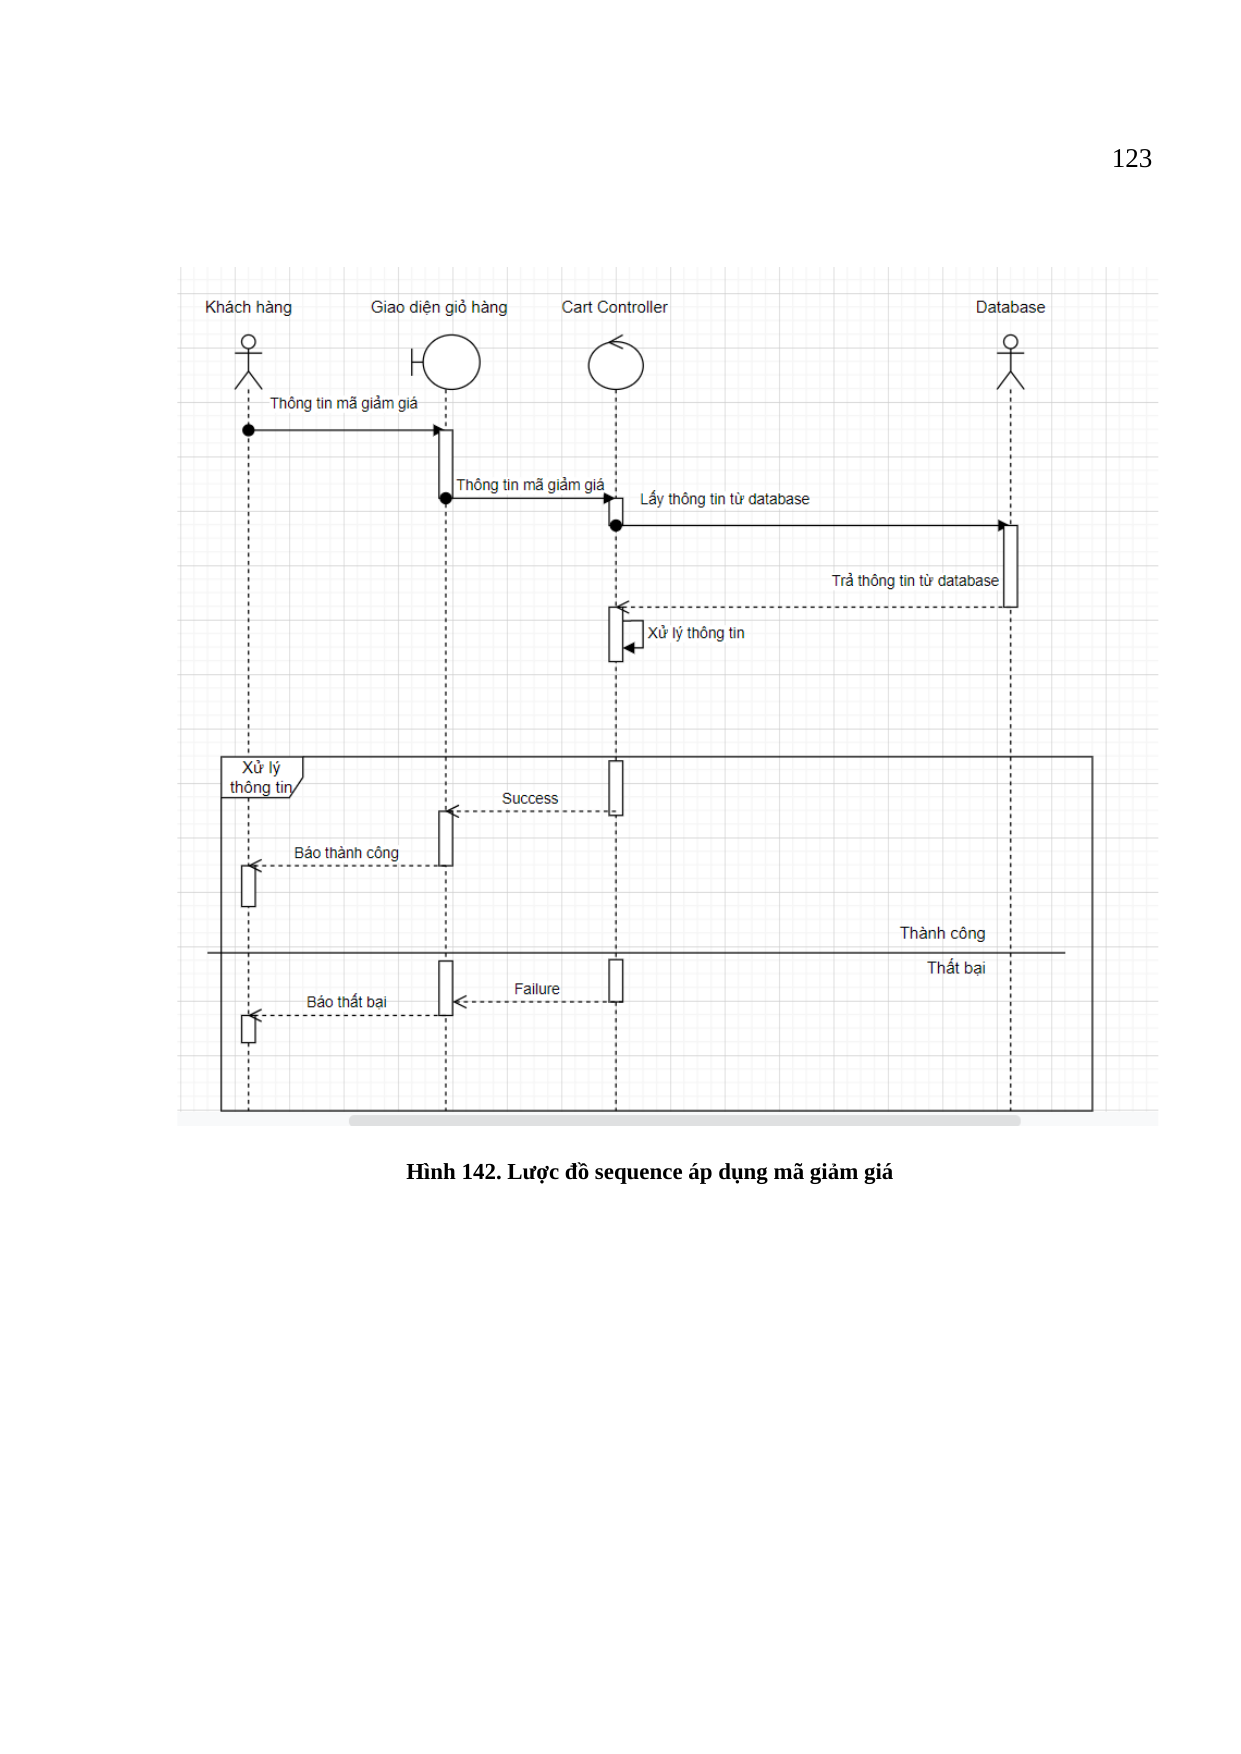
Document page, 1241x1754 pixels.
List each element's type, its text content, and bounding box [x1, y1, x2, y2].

picture [177, 267, 1159, 1126]
text Hình 142. Lược đồ sequence áp dụng mã giảm giá [177, 1158, 1122, 1184]
